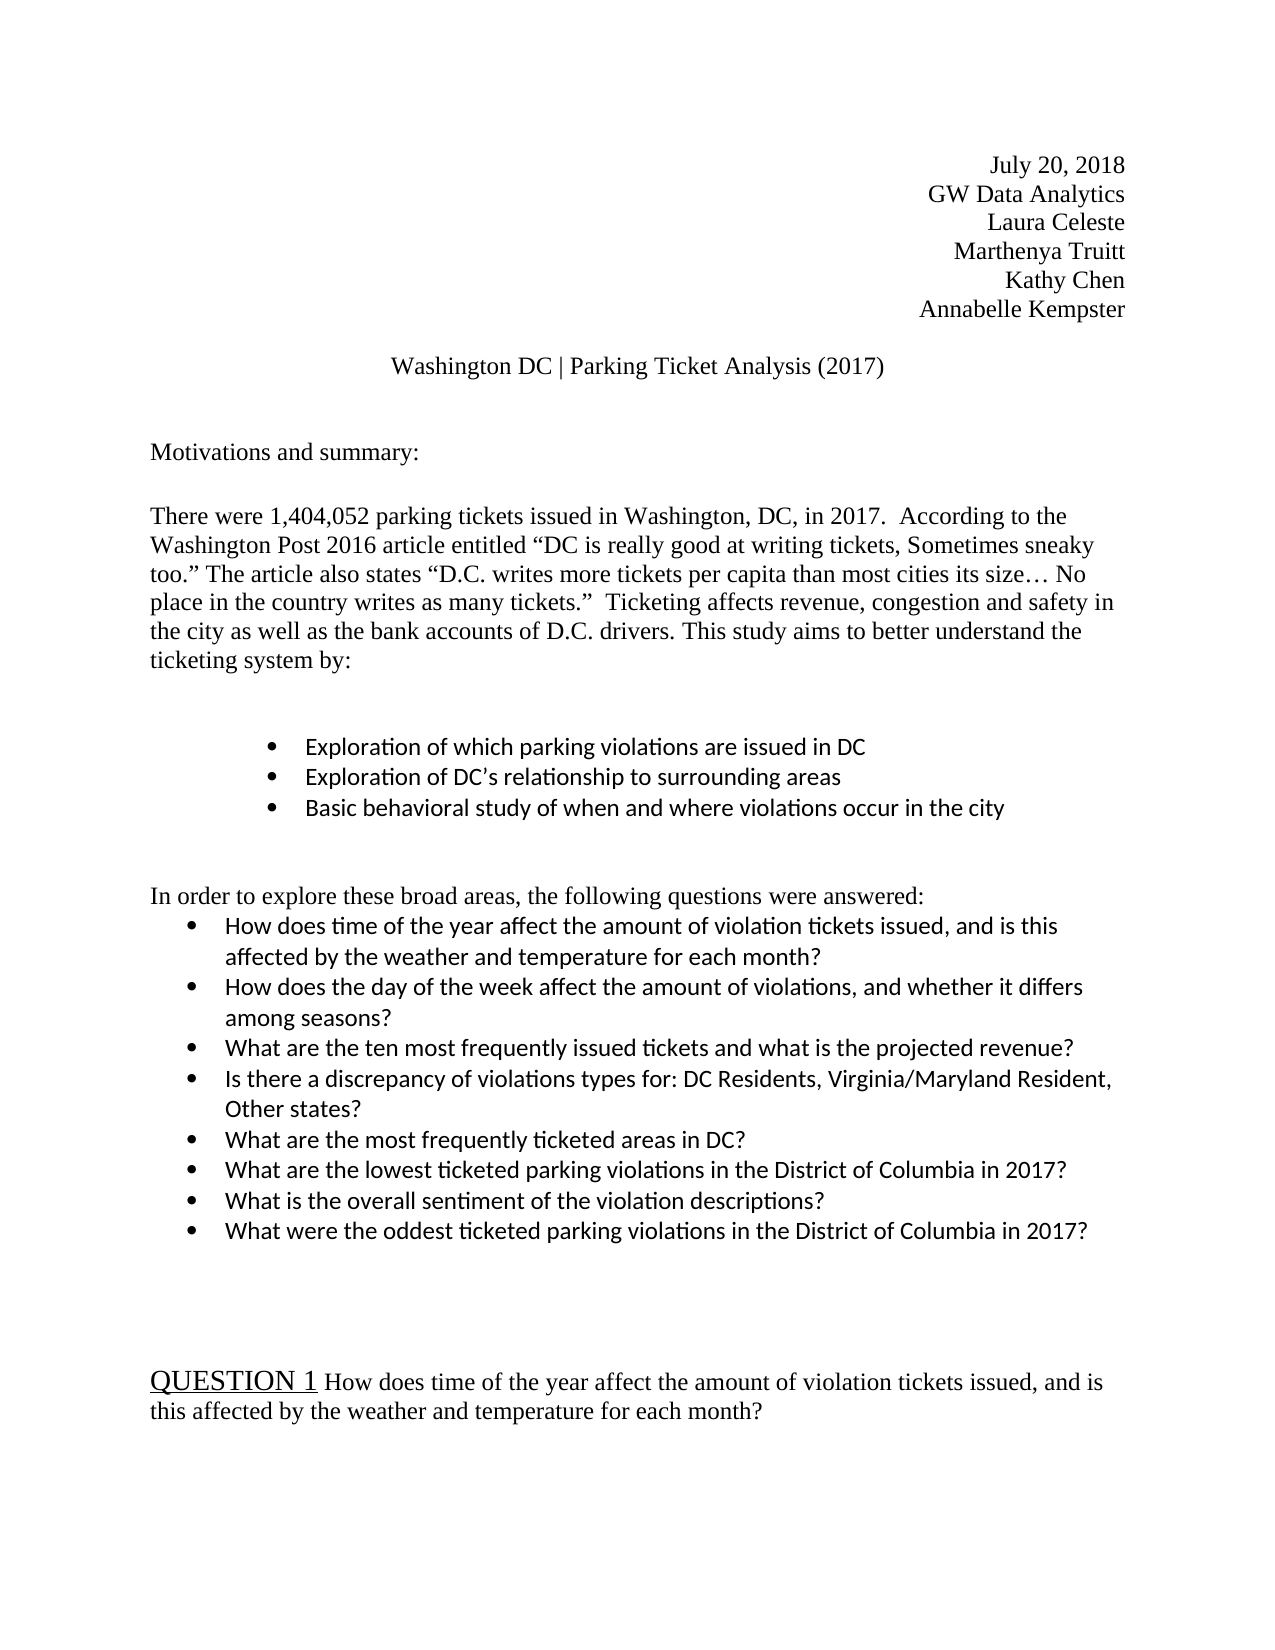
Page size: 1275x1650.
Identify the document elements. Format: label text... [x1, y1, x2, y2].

text Washington DC | Parking Ticket Analysis (2017) [150, 351, 1125, 380]
text QUESTION 1 How does time of the year affect the amount of violation tickets issued, and is this affected by the weather and temperature for each month? [150, 1363, 1125, 1425]
text Annabelle Kempster [150, 294, 1125, 322]
text Motivations and summary: [150, 437, 1125, 466]
text GW Data Analytics [150, 179, 1125, 207]
text In order to explore these broad areas, the following questions were answered: [150, 881, 1125, 910]
text There were 1,404,052 parking tickets issued in Washington, DC, in 2017. According to the Washington Post 2016 article entitled “DC is really good at writing tickets, Sometimes sneaky too.” The article also states “D.C. writes more tickets per capita than most cities its size… No place in the country writes as many tickets.” Ticketing affects revenue, congestion and safety in the city as well as the bank accounts of D.C. drivers. This study aims to better understand the ticketing system by: [150, 501, 1125, 674]
list What are the lowest ticketed parking violations in the District of Columbia in 2017? [187, 1154, 1125, 1185]
text July 20, 2018 [150, 150, 1125, 179]
text Laura Celeste [150, 207, 1125, 236]
list Exploration of which parking violations are issued in DC [268, 731, 1125, 761]
list Basic behavioral study of when and where violations occur in the city [268, 792, 1125, 822]
list How does the day of the week affect the amount of violations, and whether it differs among seasons? [187, 971, 1125, 1032]
list What were the oddest ticketed parking violations in the District of Columbia in 2017? [187, 1215, 1125, 1246]
text Kathy Chen [150, 265, 1125, 294]
text Marthenya Truitt [150, 236, 1125, 265]
list What are the most frequently ticketed areas in DC? [187, 1124, 1125, 1154]
list Exploration of DC’s relationship to surrounding areas [268, 761, 1125, 792]
list What are the ten most frequently issued tickets and what is the projected revenue? [187, 1032, 1125, 1063]
list Is there a discrepancy of violations types for: DC Residents, Virginia/Maryland Resident, Other states? [187, 1063, 1125, 1124]
list How does time of the year affect the amount of violation tickets issued, and is this affected by the weather and temperature for each month? [187, 910, 1125, 971]
list What is the overall sentiment of the violation descriptions? [187, 1185, 1125, 1215]
